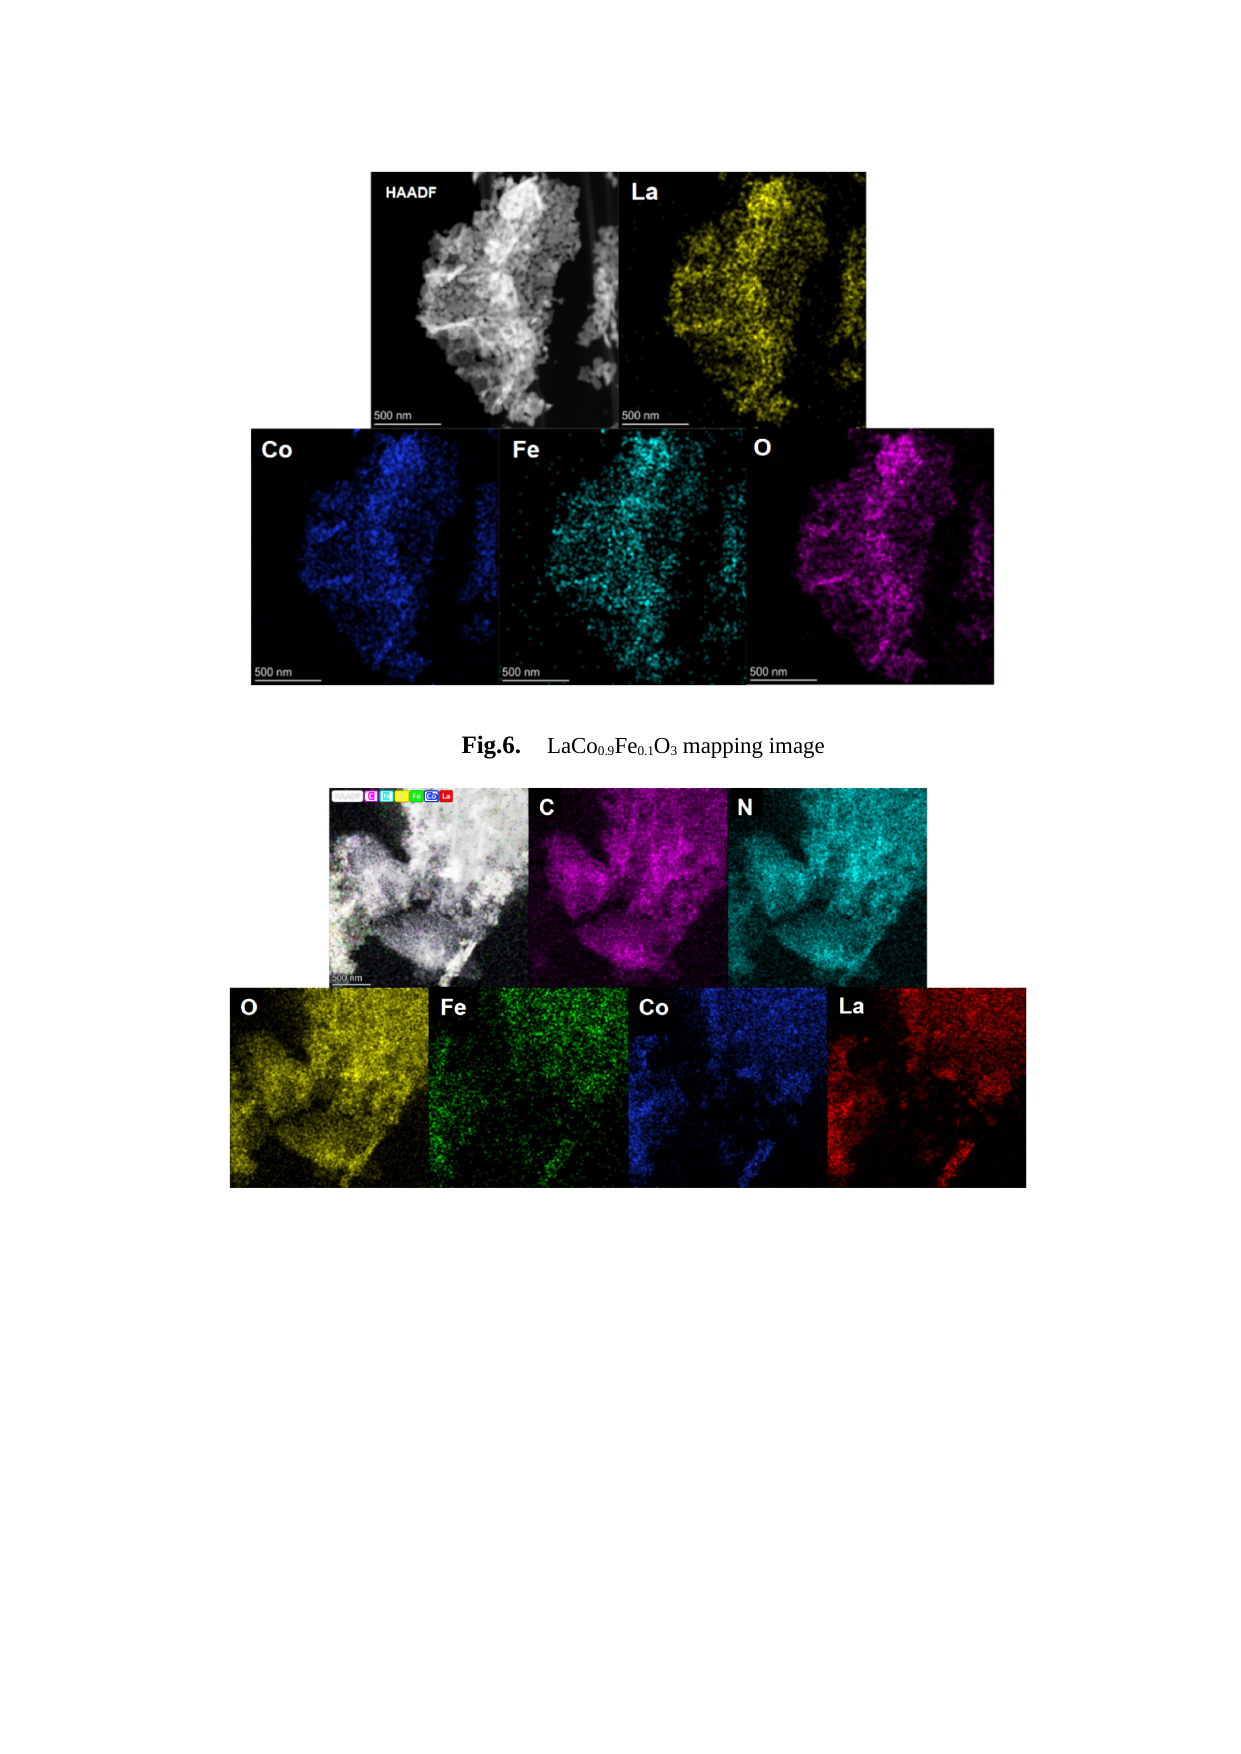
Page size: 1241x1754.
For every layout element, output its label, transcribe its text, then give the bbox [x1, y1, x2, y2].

picture [217, 774, 1044, 1197]
list LaCo0.9Fe0.1O3 mapping image [187, 728, 1053, 760]
picture [212, 162, 1028, 694]
